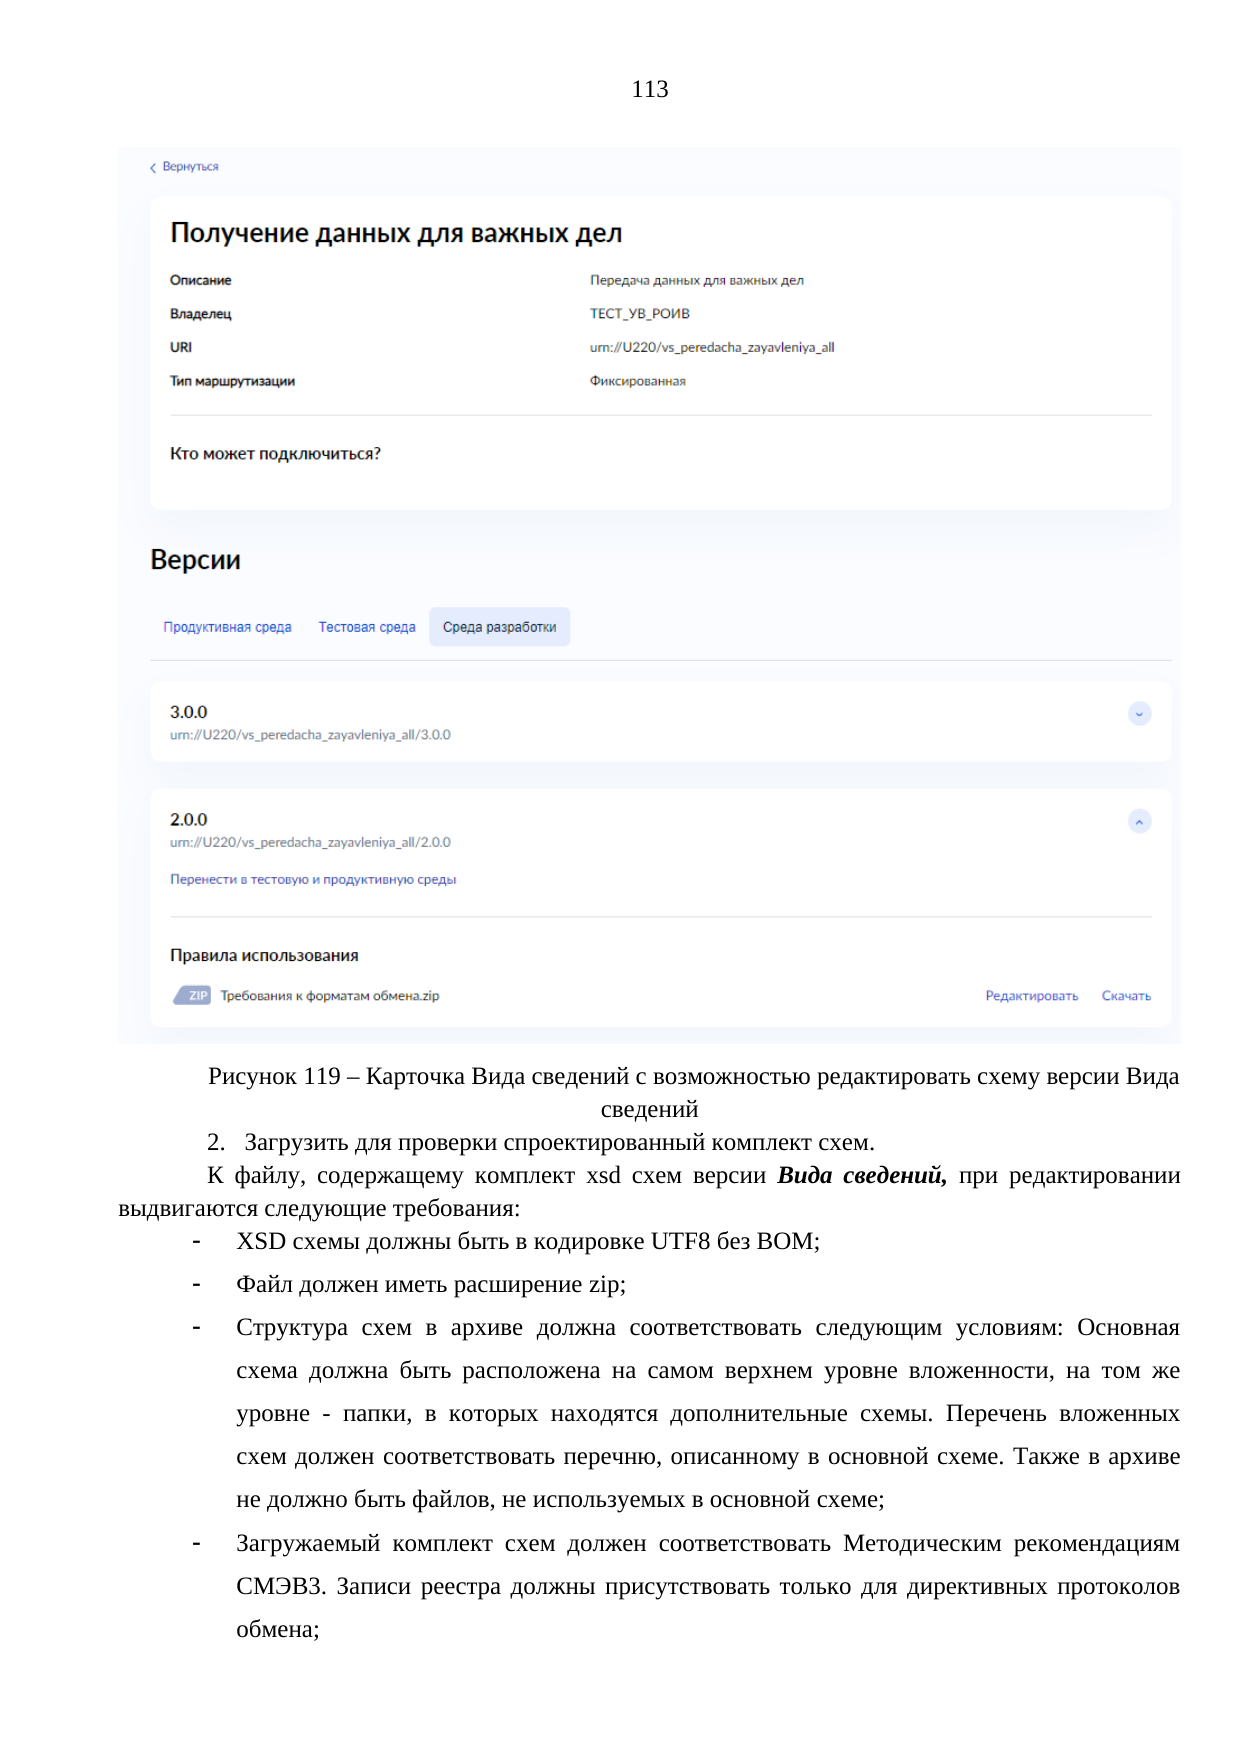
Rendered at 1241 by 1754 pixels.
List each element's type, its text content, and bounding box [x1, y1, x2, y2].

text Файл должен иметь расширение zip; [192, 1269, 1181, 1298]
list Загрузить для проверки спроектированный комплект схем. [207, 1127, 1181, 1156]
text XSD cхемы должны быть в кодировке UTF8 без BOM; [192, 1226, 1181, 1254]
picture [118, 147, 1182, 1044]
text Рисунок 119 – Карточка Вида сведений с возможностью редактировать схему версии Вида сведений [118, 1061, 1181, 1122]
text Загружаемый комплект схем должен соответствовать Методическим рекомендациям СМЭВ3. Записи реестра должны присутствовать только для директивных протоколов обмена; [192, 1528, 1181, 1643]
text Структура схем в архиве должна соответствовать следующим условиям: Основная схема должна быть расположена на самом верхнем уровне вложенности, на том же уровне - папки, в которых находятся дополнительные схемы. Перечень вложенных схем должен соответствовать перечню, описанному в основной схеме. Также в архиве не должно быть файлов, не используемых в основной схеме; [192, 1312, 1181, 1513]
text К файлу, содержащему комплект xsd схем версии Вида сведений, при редактировании выдвигаются следующие требования: [118, 1160, 1181, 1222]
